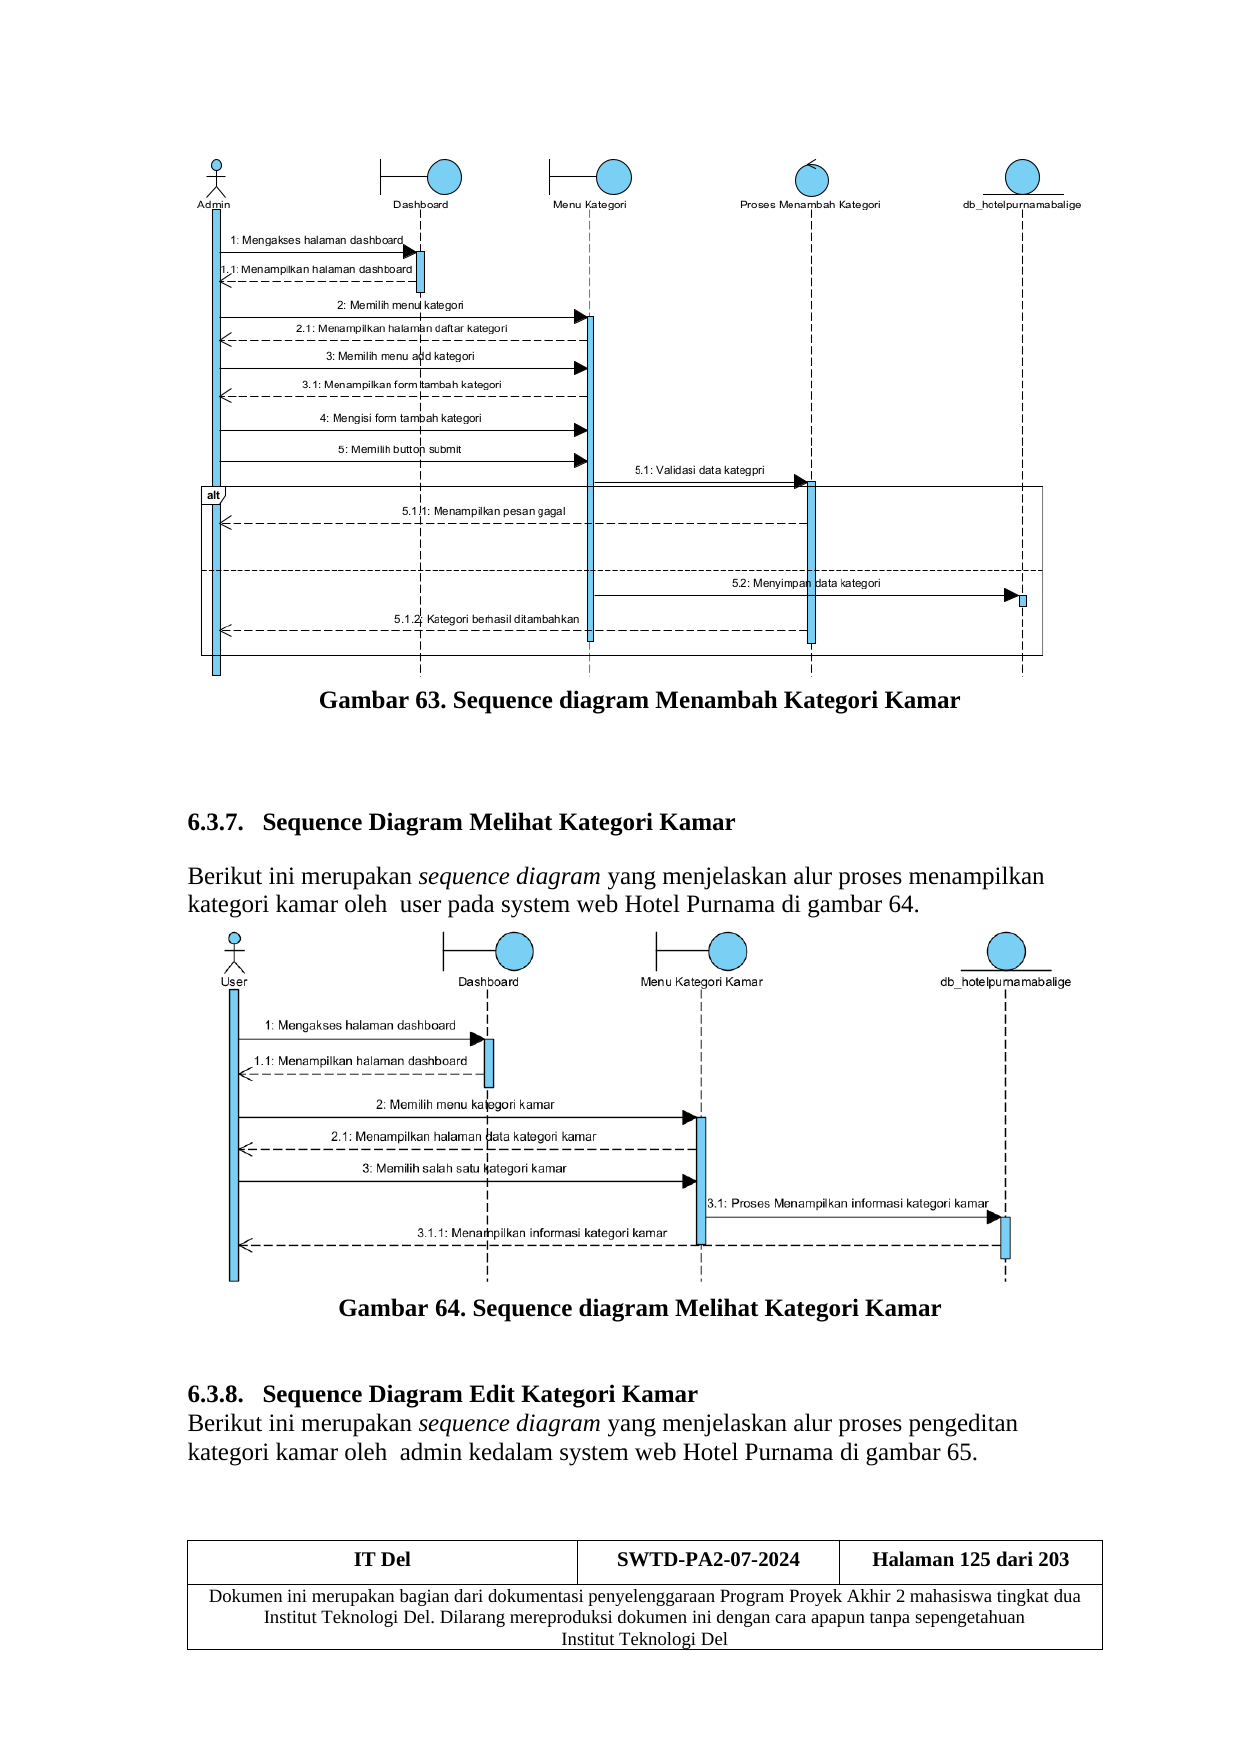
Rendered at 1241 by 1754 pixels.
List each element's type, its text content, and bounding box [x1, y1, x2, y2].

text Gambar 63. Sequence diagram Menambah Kategori Kamar [187, 686, 1092, 714]
text Gambar 64. Sequence diagram Melihat Kategori Kamar [187, 1294, 1092, 1322]
text Berikut ini merupakan sequence diagram yang menjelaskan alur proses menampilkan kategori kamar oleh user pada system web Hotel Purnama di gambar 64. [187, 861, 1092, 918]
text 6.3.8. Sequence Diagram Edit Kategori Kamar [187, 1379, 1092, 1408]
picture [187, 147, 1093, 686]
picture [187, 918, 1093, 1294]
text 6.3.7. Sequence Diagram Melihat Kategori Kamar [187, 773, 1092, 836]
text Berikut ini merupakan sequence diagram yang menjelaskan alur proses pengeditan kategori kamar oleh admin kedalam system web Hotel Purnama di gambar 65. [187, 1408, 1092, 1466]
